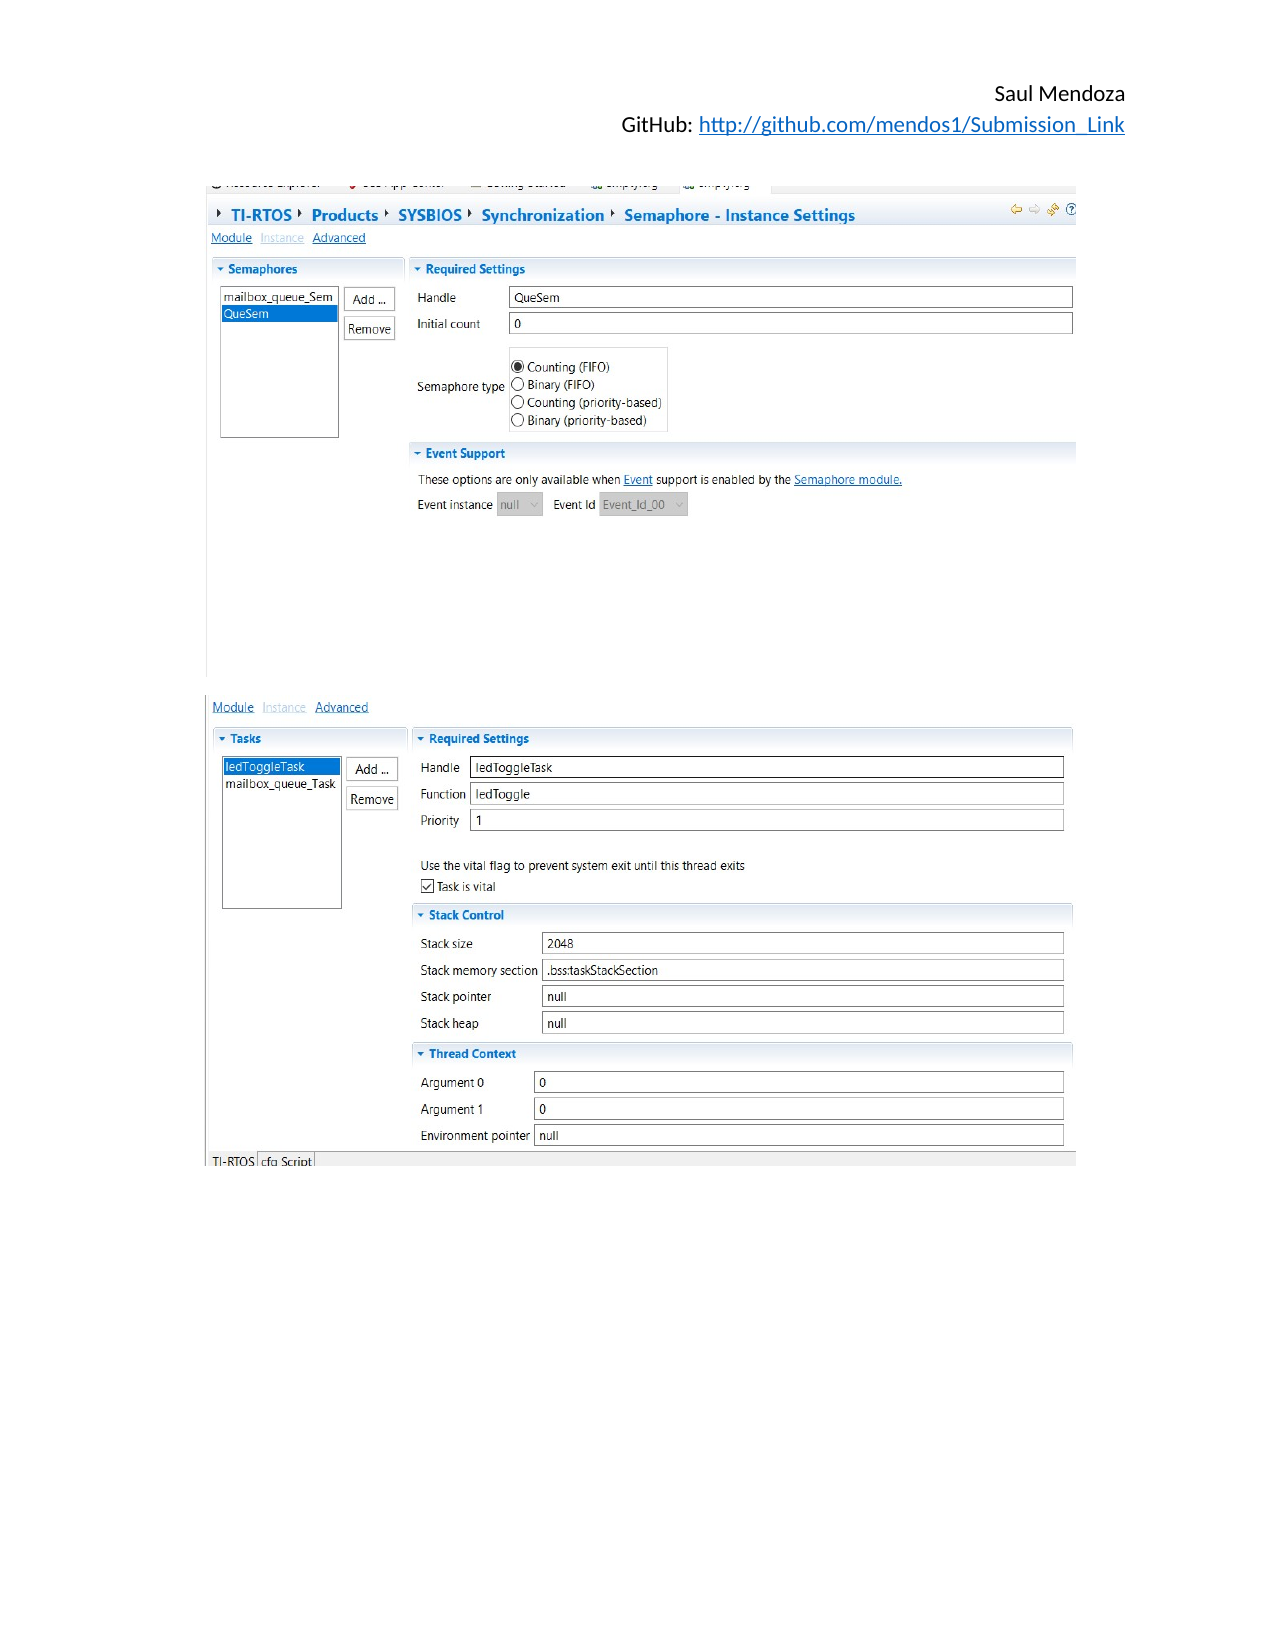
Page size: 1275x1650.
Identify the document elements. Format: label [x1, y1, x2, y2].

picture [204, 186, 1076, 677]
picture [204, 695, 1076, 1166]
